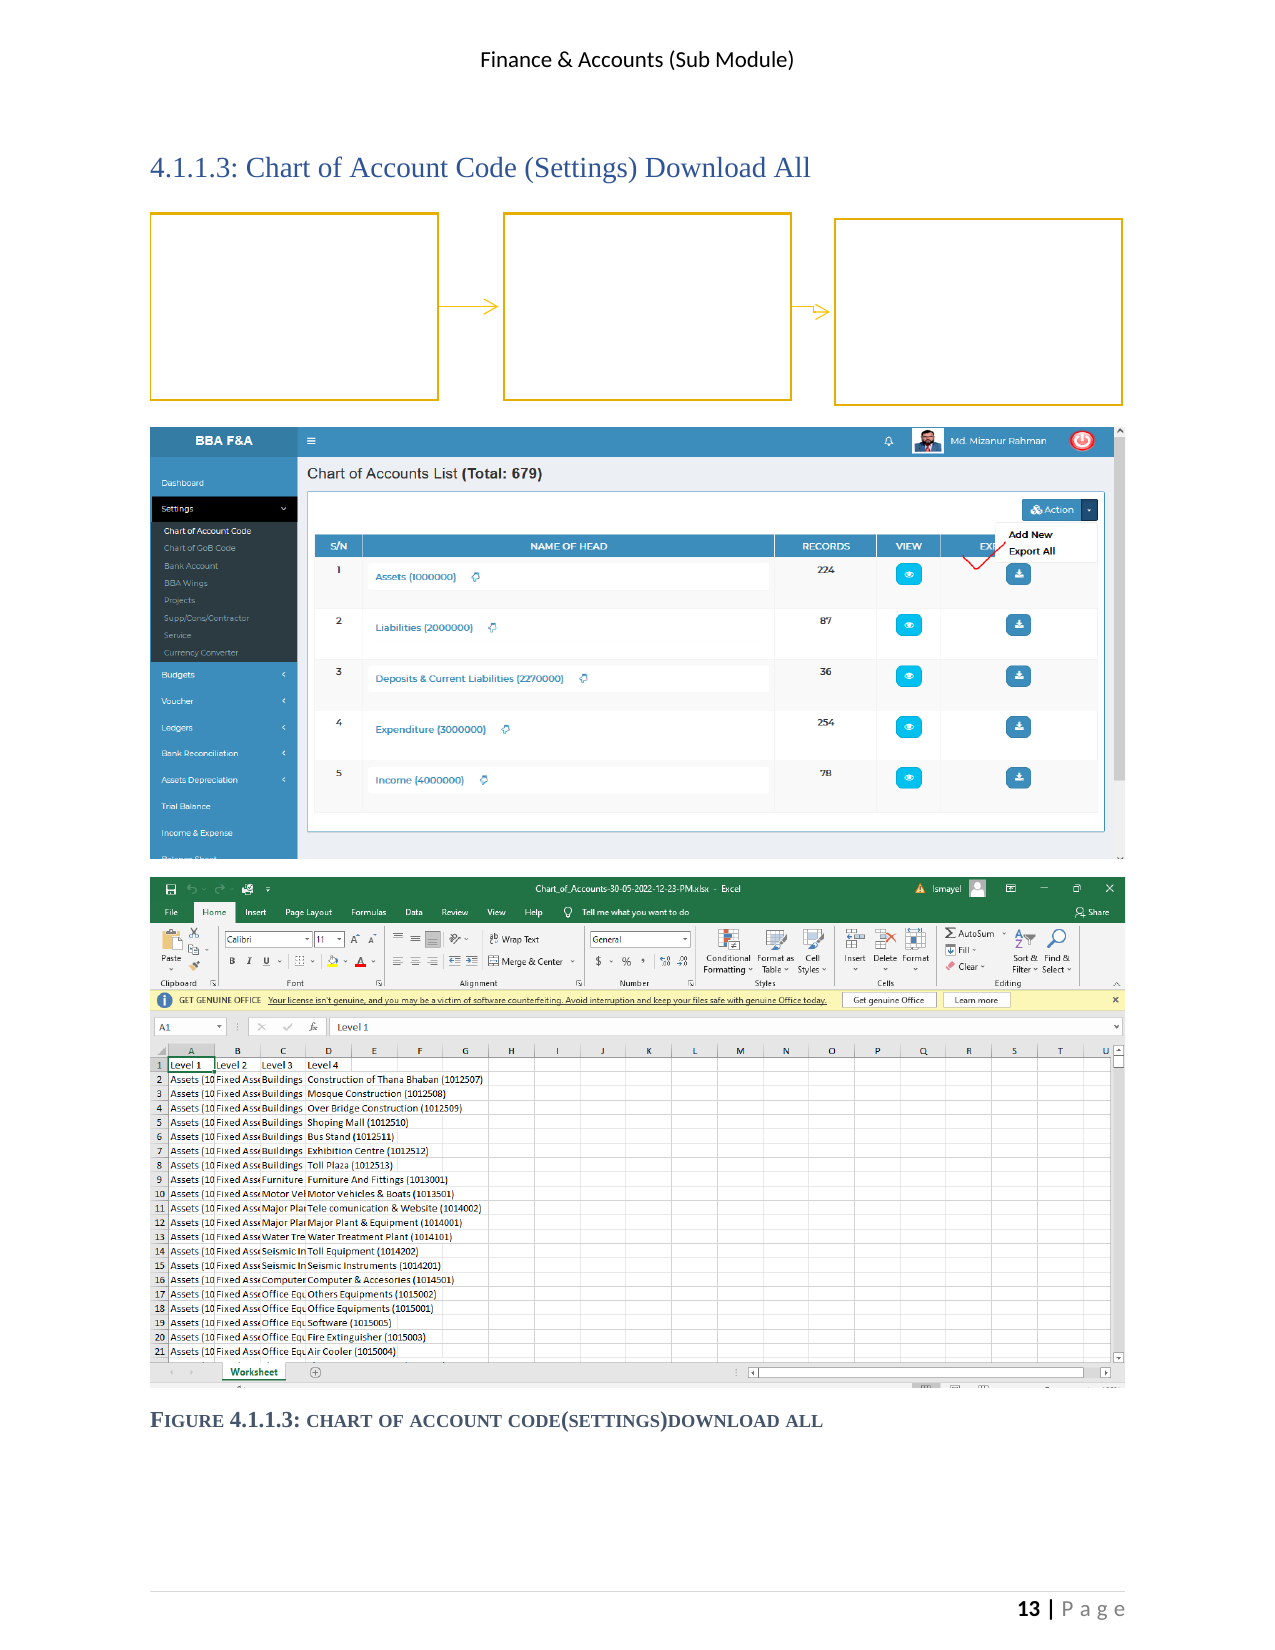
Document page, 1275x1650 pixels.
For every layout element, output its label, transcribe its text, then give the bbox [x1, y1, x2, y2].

text Figure 4.1.1.3: chart of account code(settings)download all [150, 1406, 1125, 1432]
picture [150, 877, 1125, 1388]
subtitle 4.1.1.3: Chart of Account Code (Settings) Download All [150, 150, 1125, 183]
picture [150, 427, 1125, 859]
